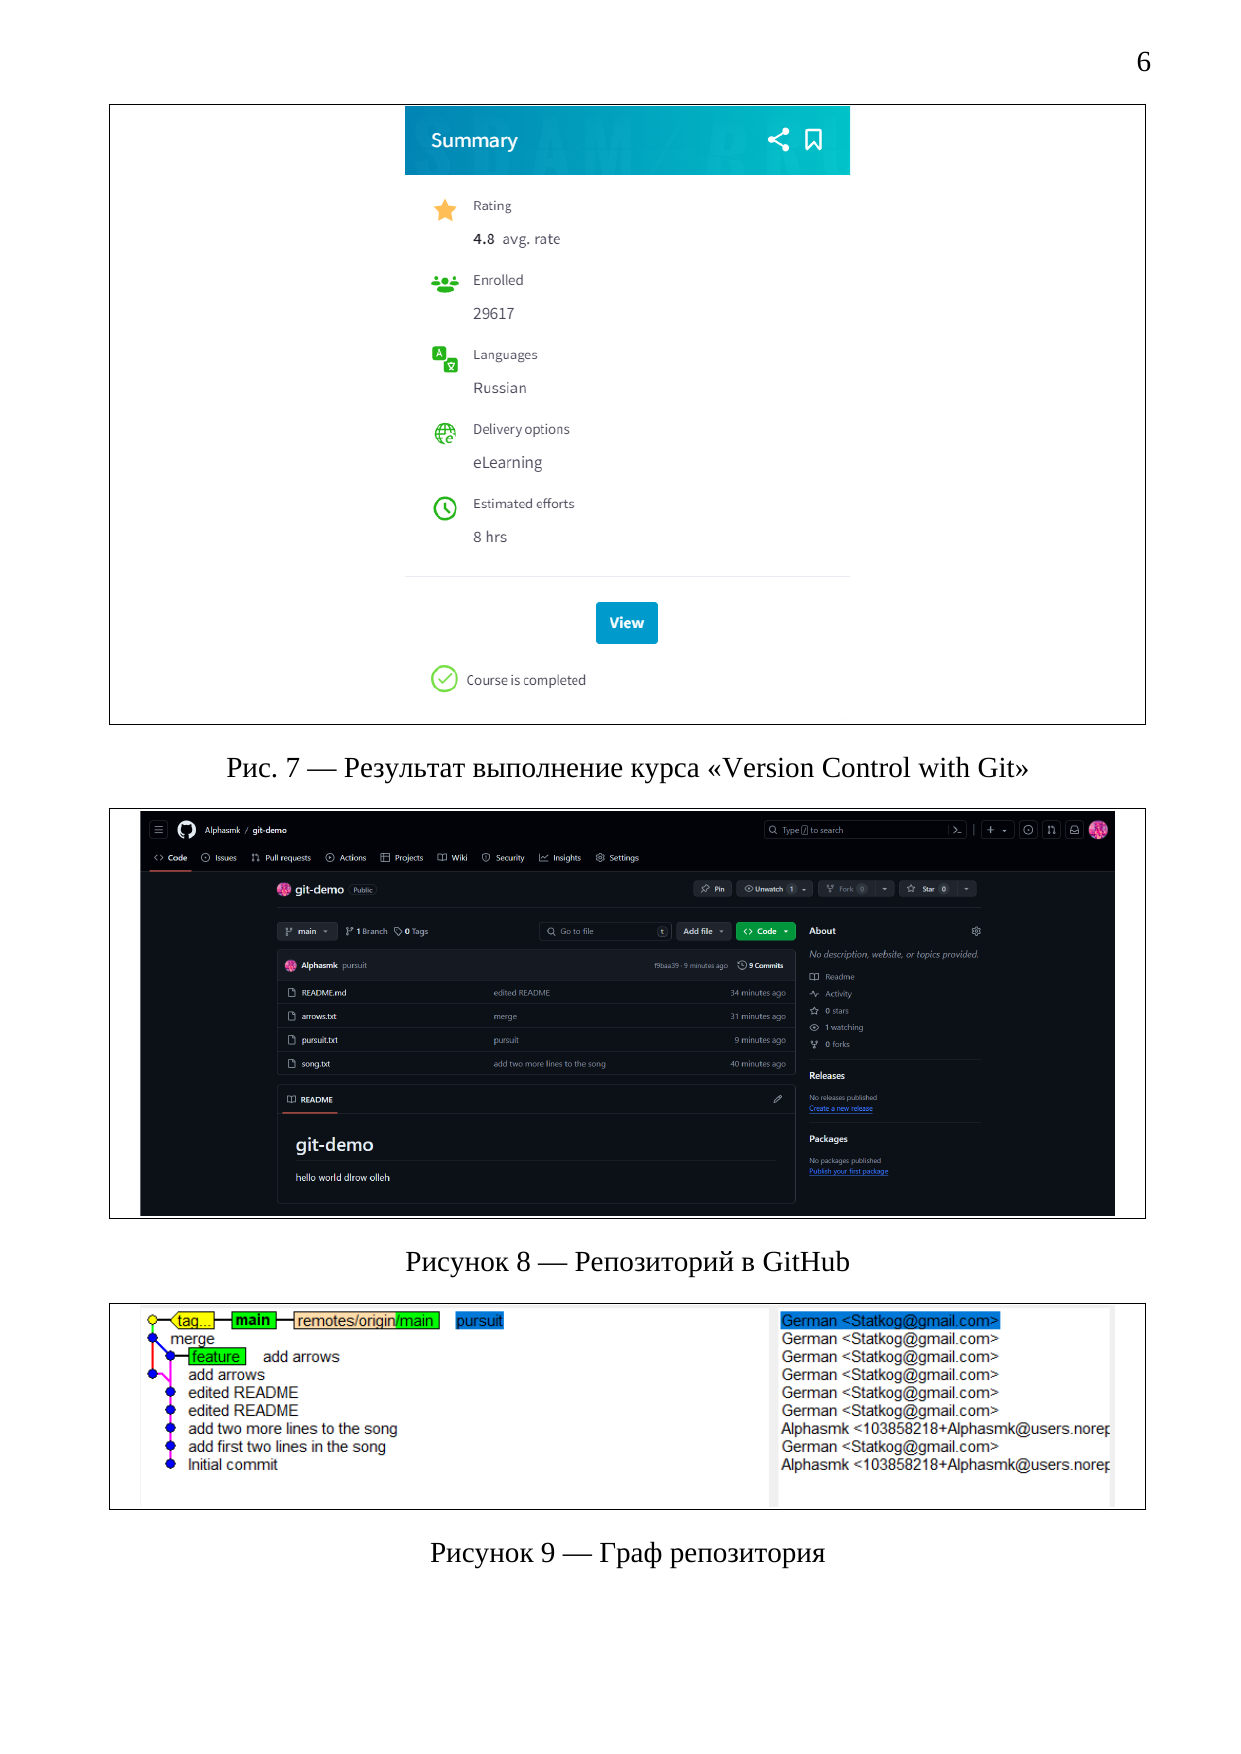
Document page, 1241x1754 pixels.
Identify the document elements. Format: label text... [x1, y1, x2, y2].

picture [140, 811, 1115, 1216]
picture [140, 1305, 1115, 1507]
picture [486, 138, 491, 146]
picture [405, 106, 851, 722]
picture [477, 137, 482, 146]
text Рисунок 8 ― Репозиторий в GitHub [118, 1244, 1137, 1278]
text Рисунок 9 ― Граф репозитория [118, 1535, 1137, 1568]
text Рис. 7 ― Результат выполнение курса «Version Control with Git» [118, 750, 1137, 783]
